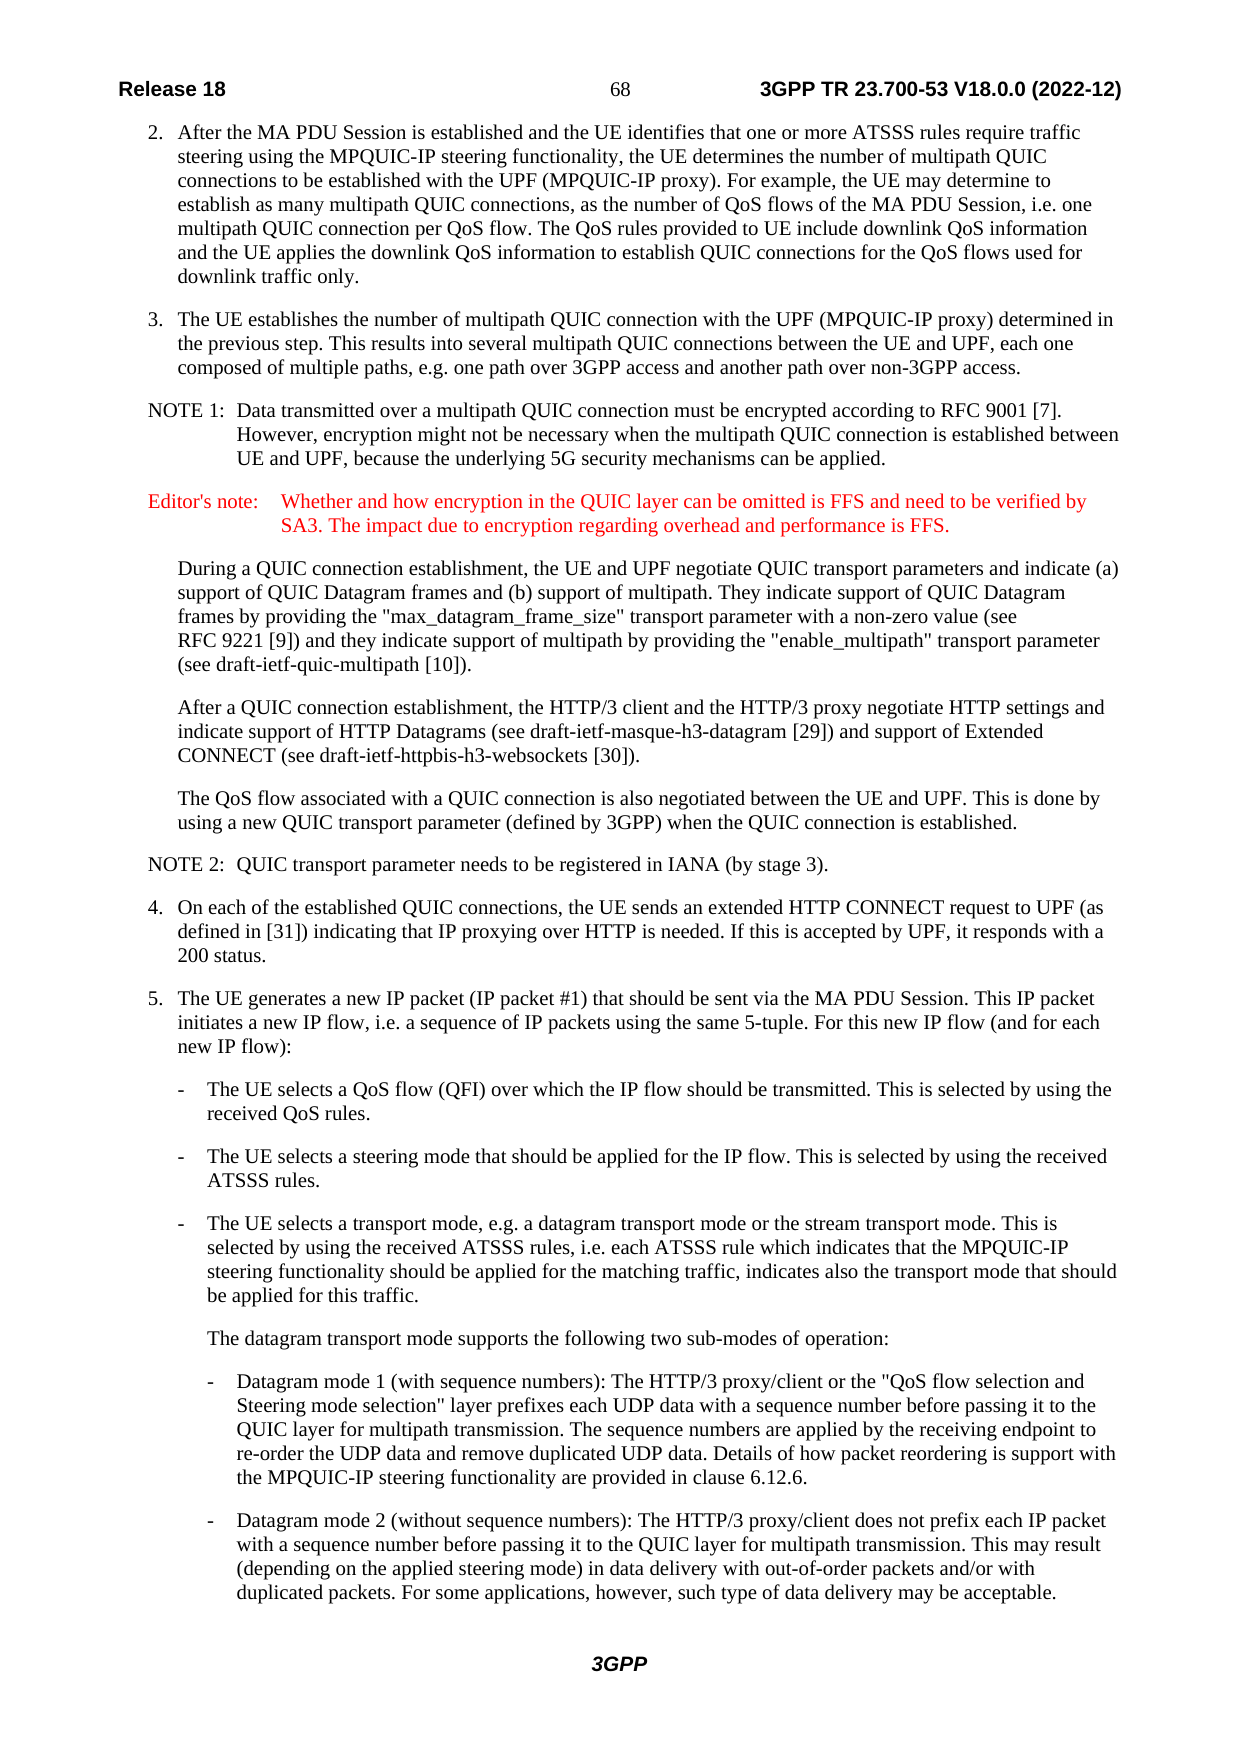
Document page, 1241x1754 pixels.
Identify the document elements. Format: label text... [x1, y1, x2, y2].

text 4. On each of the established QUIC connections, the UE sends an extended HTTP CONNECT request to UPF (as defined in [31]) indicating that IP proxying over HTTP is needed. If this is accepted by UPF, it responds with a 200 status. [148, 895, 1122, 967]
text The datagram transport mode supports the following two sub-modes of operation: [177, 1326, 1122, 1350]
text - Datagram mode 1 (with sequence numbers): The HTTP/3 proxy/client or the "QoS flow selection and Steering mode selection" layer prefixes each UDP data with a sequence number before passing it to the QUIC layer for multipath transmission. The sequence numbers are applied by the receiving endpoint to re-order the UDP data and remove duplicated UDP data. Details of how packet reordering is support with the MPQUIC-IP steering functionality are provided in clause 6.12.6. [207, 1369, 1122, 1489]
text NOTE 1: Data transmitted over a multipath QUIC connection must be encrypted according to RFC 9001 [7]. However, encryption might not be necessary when the multipath QUIC connection is established between UE and UPF, because the underlying 5G security mechanisms can be applied. [148, 398, 1122, 470]
text Editor's note: Whether and how encryption in the QUIC layer can be omitted is FFS and need to be verified by SA3. The impact due to encryption regarding overhead and performance is FFS. [148, 489, 1122, 537]
text - The UE selects a steering mode that should be applied for the IP flow. This is selected by using the received ATSSS rules. [177, 1144, 1122, 1192]
text After a QUIC connection establishment, the HTTP/3 client and the HTTP/3 proxy negotiate HTTP settings and indicate support of HTTP Datagrams (see draft-ietf-masque-h3-datagram [29]) and support of Extended CONNECT (see draft-ietf-httpbis-h3-websockets [30]). [148, 694, 1122, 767]
text - The UE selects a QoS flow (QFI) over which the IP flow should be transmitted. This is selected by using the received QoS rules. [177, 1077, 1122, 1125]
text During a QUIC connection establishment, the UE and UPF negotiate QUIC transport parameters and indicate (a) support of QUIC Datagram frames and (b) support of multipath. They indicate support of QUIC Datagram frames by providing the "max_datagram_frame_size" transport parameter with a non-zero value (see RFC 9221 [9]) and they indicate support of multipath by providing the "enable_multipath" transport parameter (see draft-ietf-quic-multipath [10]). [148, 556, 1122, 676]
text - Datagram mode 2 (without sequence numbers): The HTTP/3 proxy/client does not prefix each IP packet with a sequence number before passing it to the QUIC layer for multipath transmission. This may result (depending on the applied steering mode) in data delivery with out-of-order packets and/or with duplicated packets. For some applications, however, such type of data delivery may be acceptable. [207, 1508, 1122, 1604]
text The QoS flow associated with a QUIC connection is also negotiated between the UE and UPF. This is done by using a new QUIC transport parameter (defined by 3GPP) when the QUIC connection is established. [148, 786, 1122, 834]
text 3. The UE establishes the number of multipath QUIC connection with the UPF (MPQUIC-IP proxy) determined in the previous step. This results into several multipath QUIC connections between the UE and UPF, each one composed of multiple paths, e.g. one path over 3GPP access and another path over non-3GPP access. [148, 307, 1122, 379]
text 2. After the MA PDU Session is established and the UE identifies that one or more ATSSS rules require traffic steering using the MPQUIC-IP steering functionality, the UE determines the number of multipath QUIC connections to be established with the UPF (MPQUIC-IP proxy). For example, the UE may determine to establish as many multipath QUIC connections, as the number of QoS flows of the MA PDU Session, i.e. one multipath QUIC connection per QoS flow. The QoS rules provided to UE include downlink QoS information and the UE applies the downlink QoS information to establish QUIC connections for the QoS flows used for downlink traffic only. [148, 119, 1122, 288]
text 5. The UE generates a new IP packet (IP packet #1) that should be sent via the MA PDU Session. This IP packet initiates a new IP flow, i.e. a sequence of IP packets using the same 5-tuple. For this new IP flow (and for each new IP flow): [148, 986, 1122, 1058]
text - The UE selects a transport mode, e.g. a datagram transport mode or the stream transport mode. This is selected by using the received ATSSS rules, i.e. each ATSSS rule which indicates that the MPQUIC-IP steering functionality should be applied for the matching traffic, indicates also the transport mode that should be applied for this traffic. [177, 1211, 1122, 1307]
text NOTE 2: QUIC transport parameter needs to be registered in IANA (by stage 3). [148, 852, 1122, 876]
